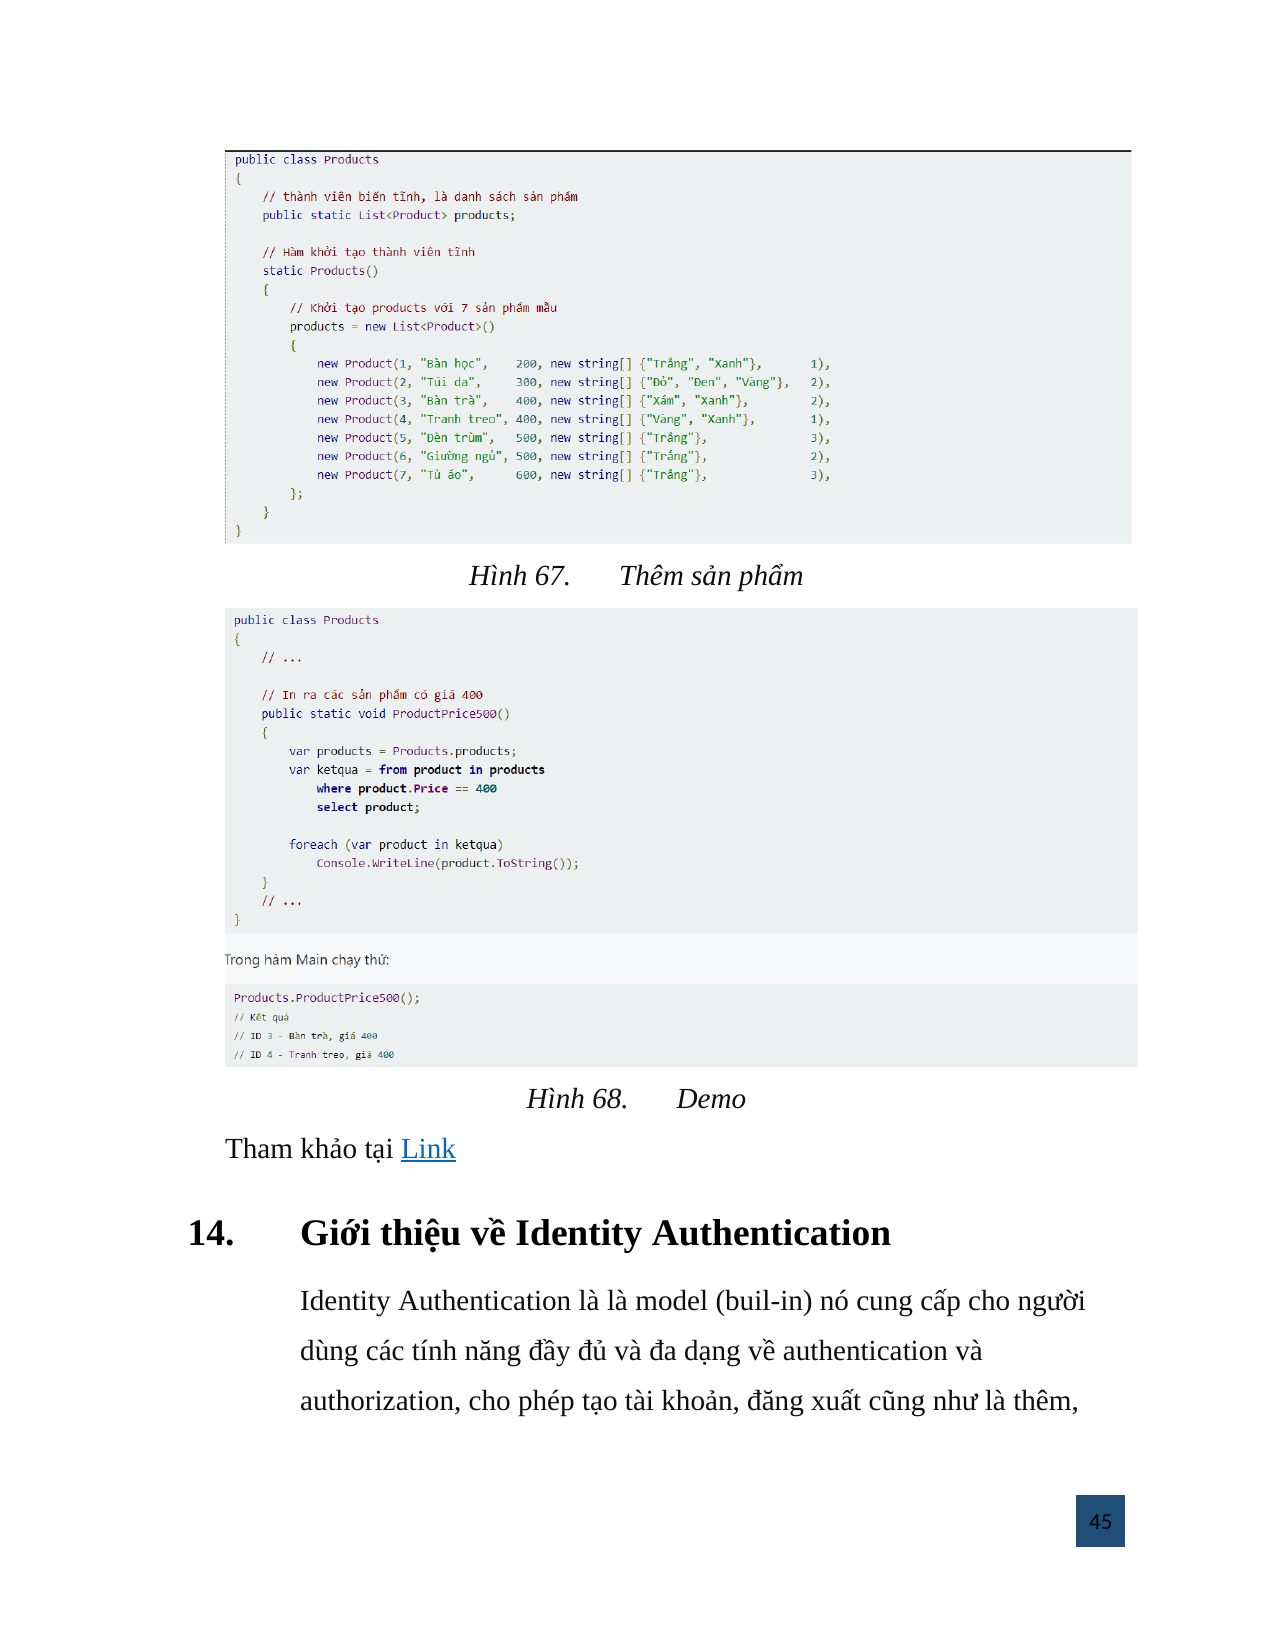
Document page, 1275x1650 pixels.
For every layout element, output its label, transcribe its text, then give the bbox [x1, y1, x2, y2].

text Demo [150, 1081, 1125, 1114]
subtitle Giới thiệu về Identity Authentication [187, 1211, 1125, 1254]
picture [225, 150, 1132, 544]
picture [225, 608, 1138, 1067]
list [300, 1283, 1125, 1417]
text Thêm sản phẩm [150, 558, 1125, 592]
list Tham khảo tại Link [225, 1131, 1125, 1164]
